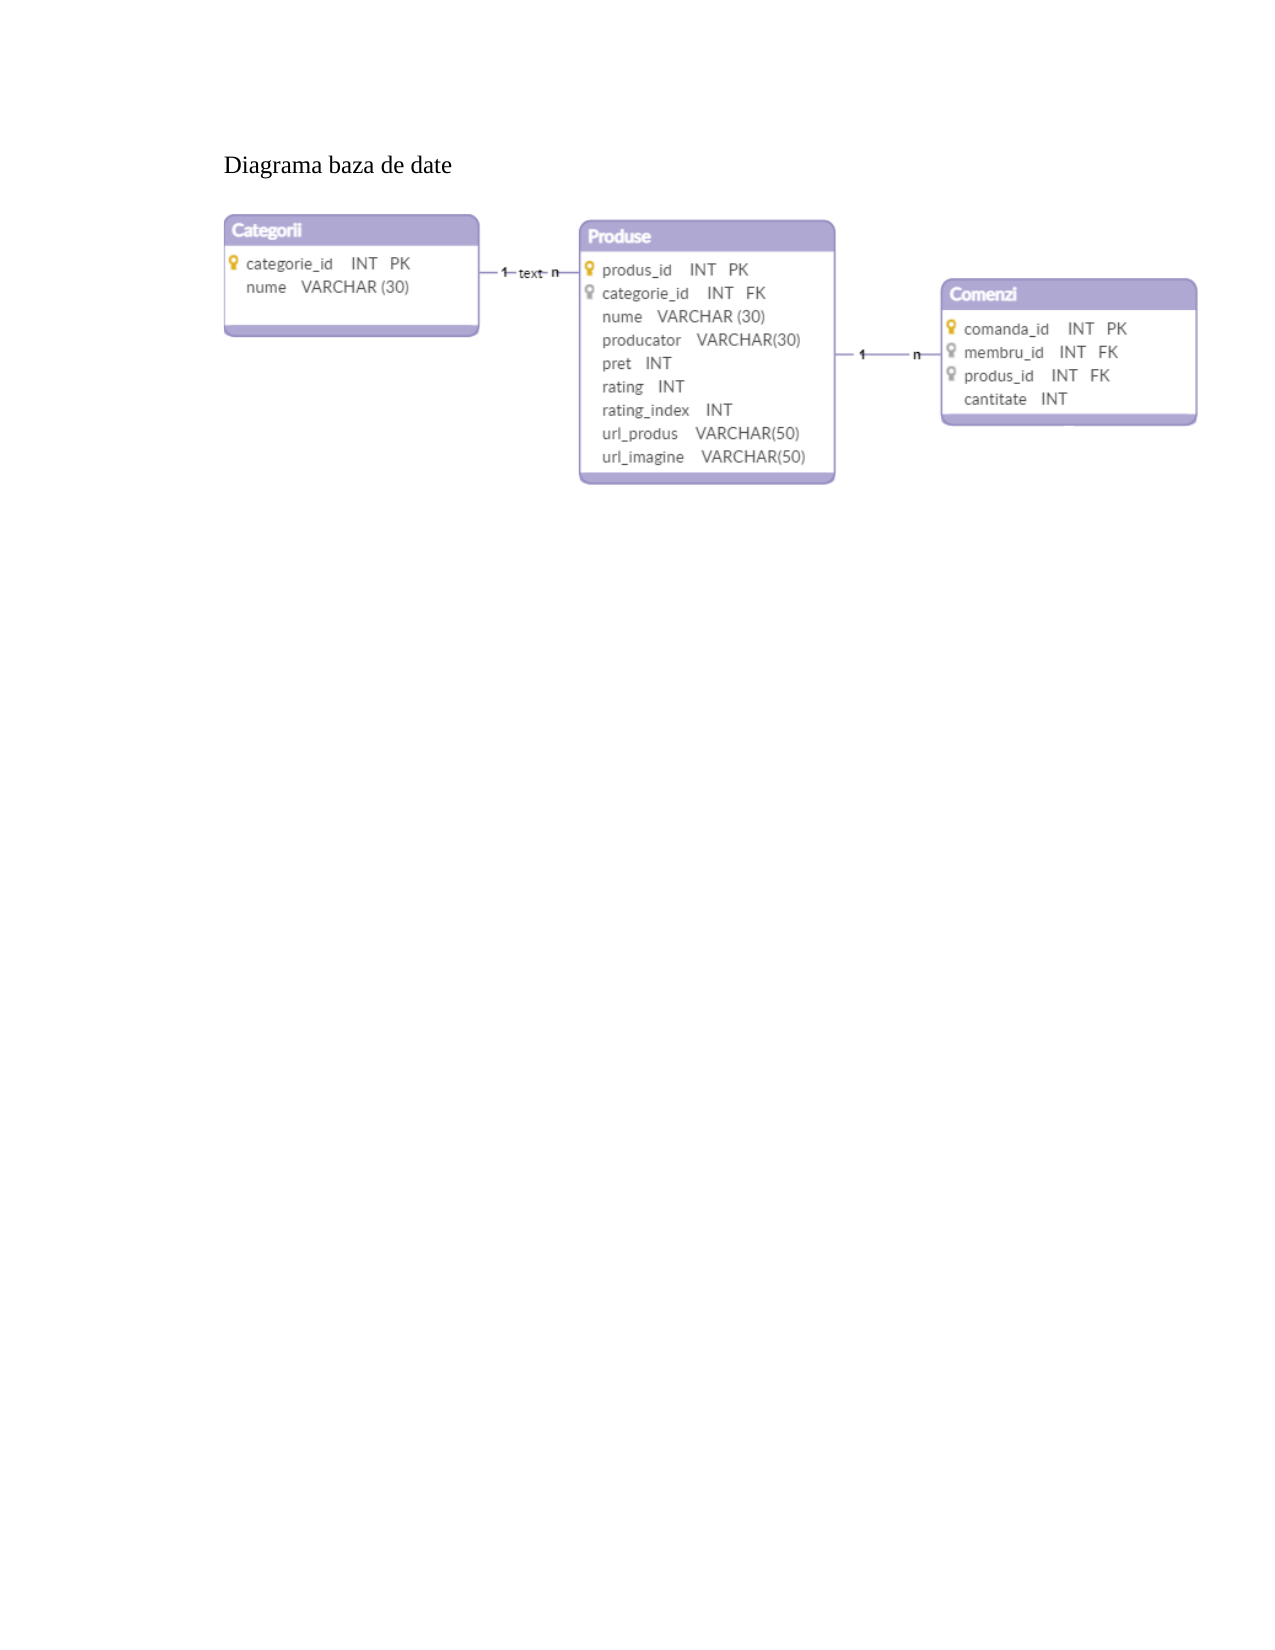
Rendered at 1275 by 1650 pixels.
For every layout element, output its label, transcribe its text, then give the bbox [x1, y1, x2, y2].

text Diagrama baza de date [150, 150, 1125, 179]
picture [223, 197, 1199, 491]
